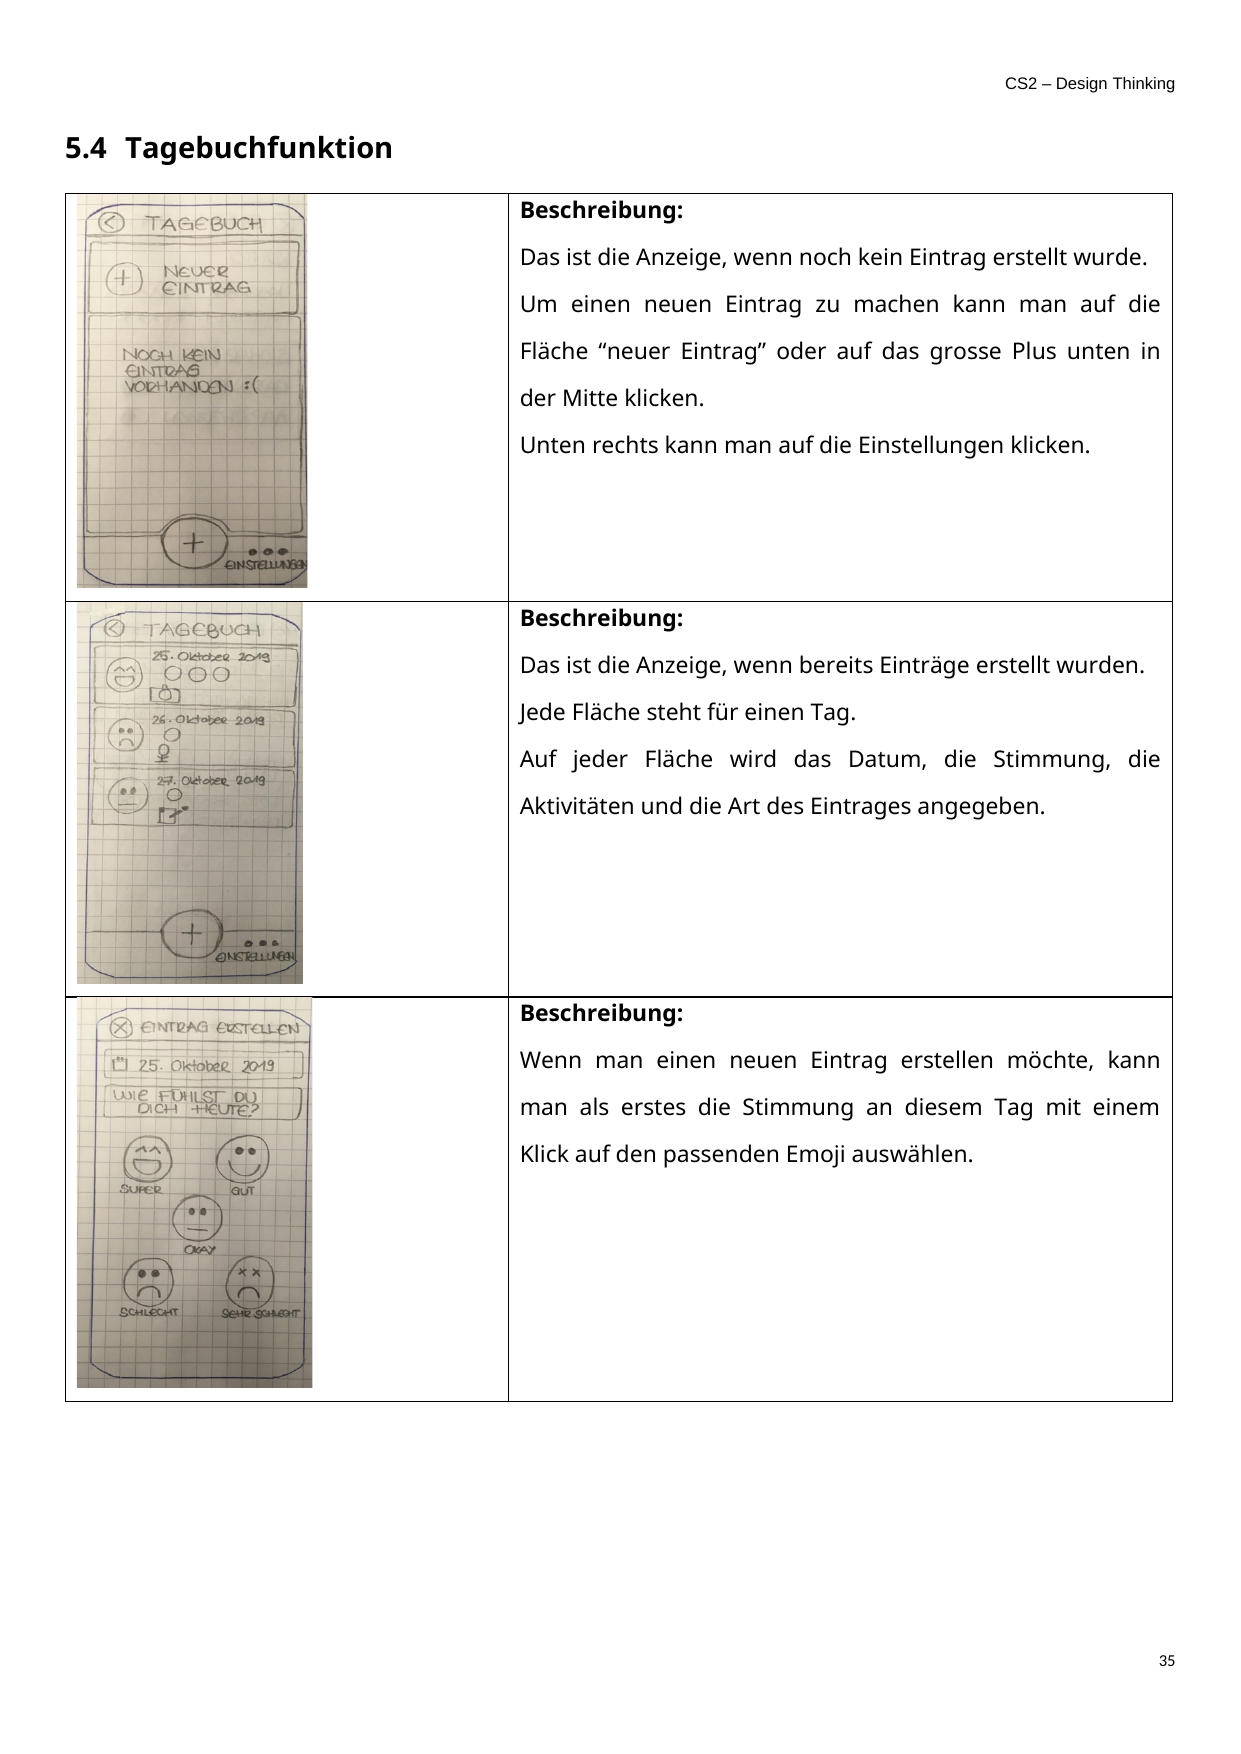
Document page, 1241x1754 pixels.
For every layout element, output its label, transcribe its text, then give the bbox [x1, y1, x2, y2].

picture [76, 194, 308, 588]
table_header [66, 194, 508, 601]
picture [76, 997, 313, 1388]
picture [76, 602, 303, 984]
table_cell Beschreibung: Das ist die Anzeige, wenn bereits Einträge erstellt wurden. Jede Fläche steht für einen Tag. Auf jeder Fläche wird das Datum, die Stimmung, die Aktivitäten und die Art des Eintrages angegeben. [509, 602, 1172, 996]
subtitle Tagebuchfunktion [65, 128, 1175, 167]
table_header Beschreibung: Das ist die Anzeige, wenn noch kein Eintrag erstellt wurde. Um einen neuen Eintrag zu machen kann man auf die Fläche “neuer Eintrag” oder auf das grosse Plus unten in der Mitte klicken. Unten rechts kann man auf die Einstellungen klicken. [509, 194, 1172, 601]
table_cell [66, 998, 508, 1401]
table_cell Beschreibung: Wenn man einen neuen Eintrag erstellen möchte, kann man als erstes die Stimmung an diesem Tag mit einem Klick auf den passenden Emoji auswählen. [509, 998, 1172, 1401]
table_cell [66, 602, 508, 996]
